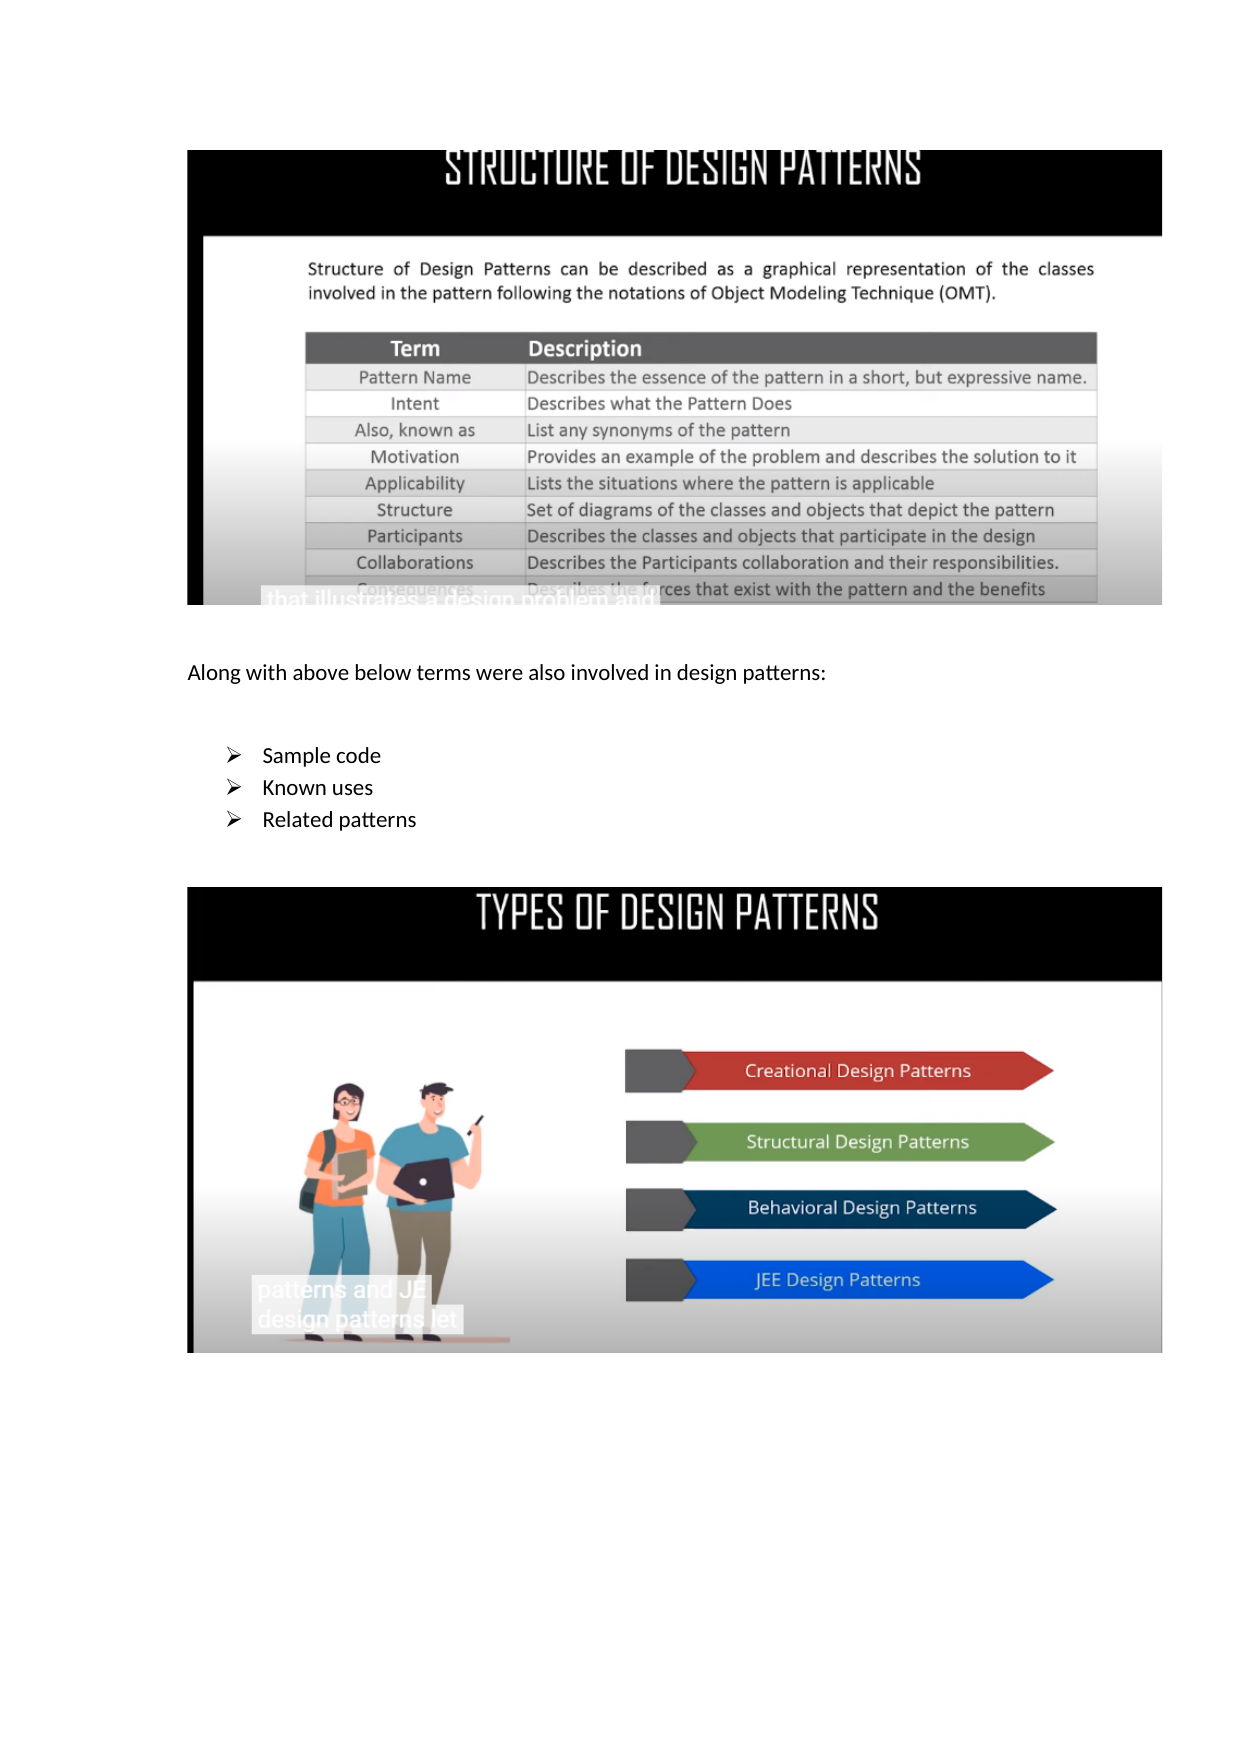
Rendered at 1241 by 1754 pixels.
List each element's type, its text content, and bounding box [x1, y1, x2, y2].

list Related patterns [225, 805, 1090, 833]
picture [187, 150, 1163, 605]
picture [187, 887, 1163, 1353]
list Sample code [225, 741, 1090, 769]
text Along with above below terms were also involved in design patterns: [187, 658, 1090, 687]
list Known uses [225, 773, 1090, 801]
